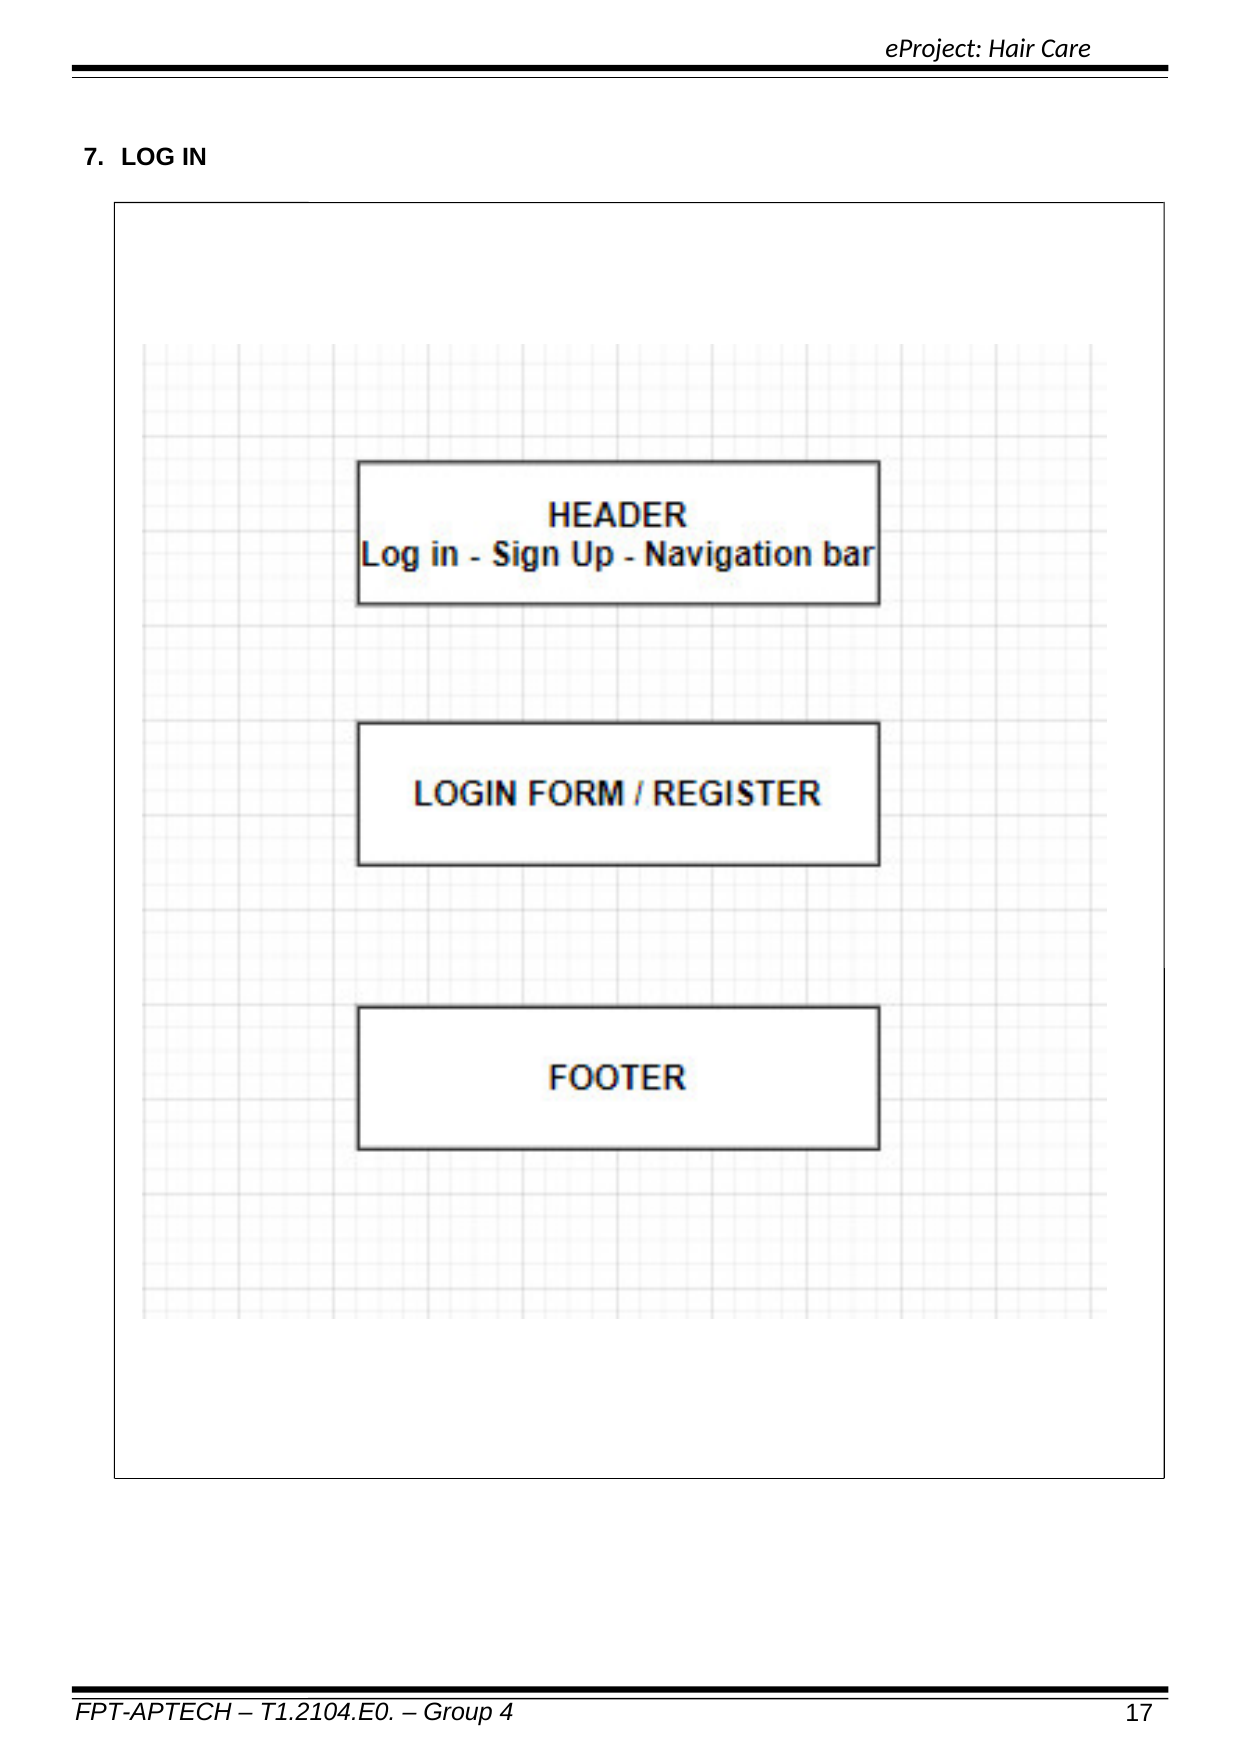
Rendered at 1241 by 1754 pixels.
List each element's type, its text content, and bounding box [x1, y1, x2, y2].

list LOG IN [83, 142, 1203, 171]
picture [141, 344, 1107, 1319]
